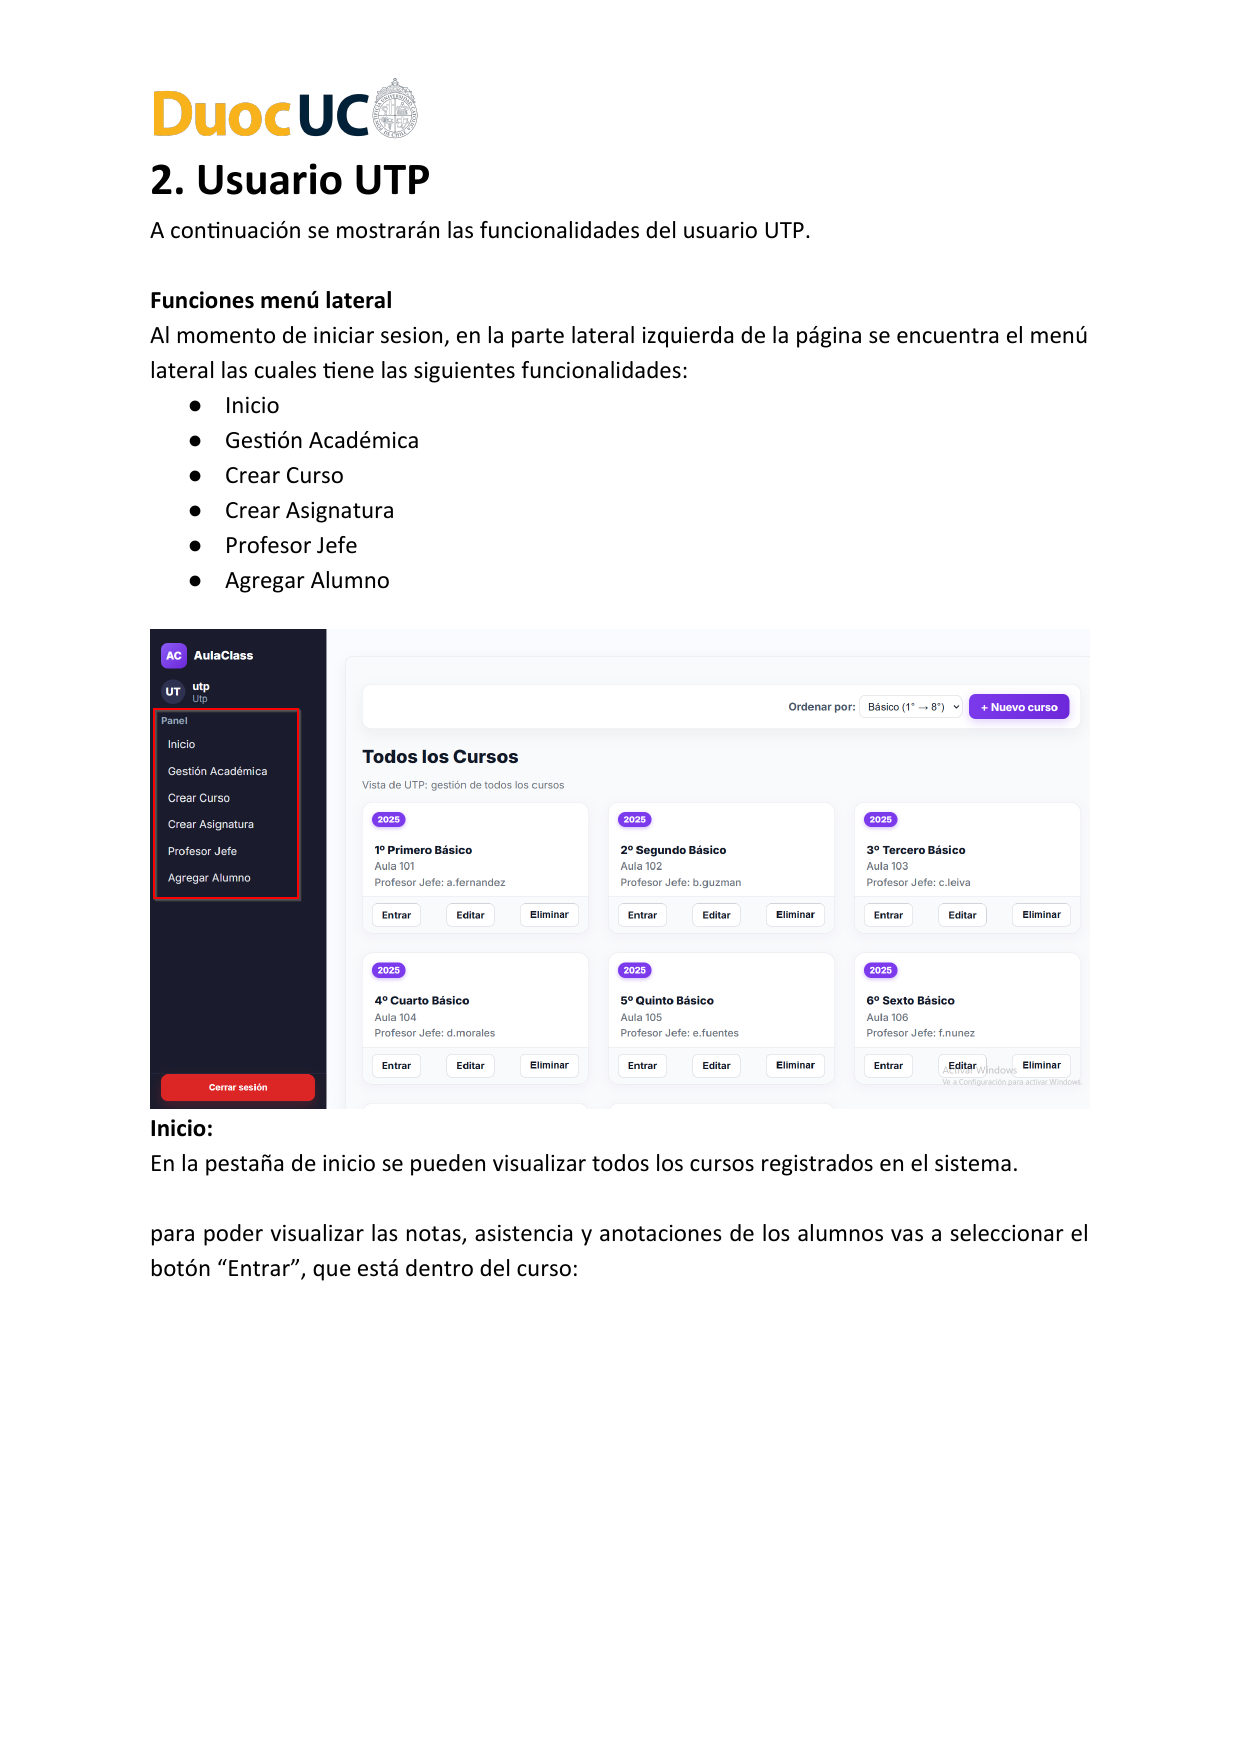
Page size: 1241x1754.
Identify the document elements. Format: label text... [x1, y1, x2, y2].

text Al momento de iniciar sesion, en la parte lateral izquierda de la página se encuentra el menú lateral las cuales tiene las siguientes funcionalidades: [150, 319, 1090, 385]
text A continuación se mostrarán las funcionalidades del usuario UTP. [150, 214, 1090, 245]
text para poder visualizar las notas, asistencia y anotaciones de los alumnos vas a seleccionar el botón “Entrar”, que está dentro del curso: [150, 1217, 1090, 1283]
picture [150, 629, 1091, 1109]
list Inicio [187, 389, 1090, 420]
subtitle Funciones menú lateral [150, 284, 1090, 315]
list Gestión Académica [187, 424, 1090, 455]
picture [150, 75, 420, 142]
list Agregar Alumno [187, 564, 1090, 595]
text En la pestaña de inicio se pueden visualizar todos los cursos registrados en el sistema. [150, 1147, 1090, 1178]
subtitle Inicio: [150, 1112, 1090, 1143]
list Crear Curso [187, 459, 1090, 490]
list Profesor Jefe [187, 529, 1090, 560]
list Crear Asignatura [187, 494, 1090, 525]
subtitle 2. Usuario UTP [150, 150, 1090, 206]
